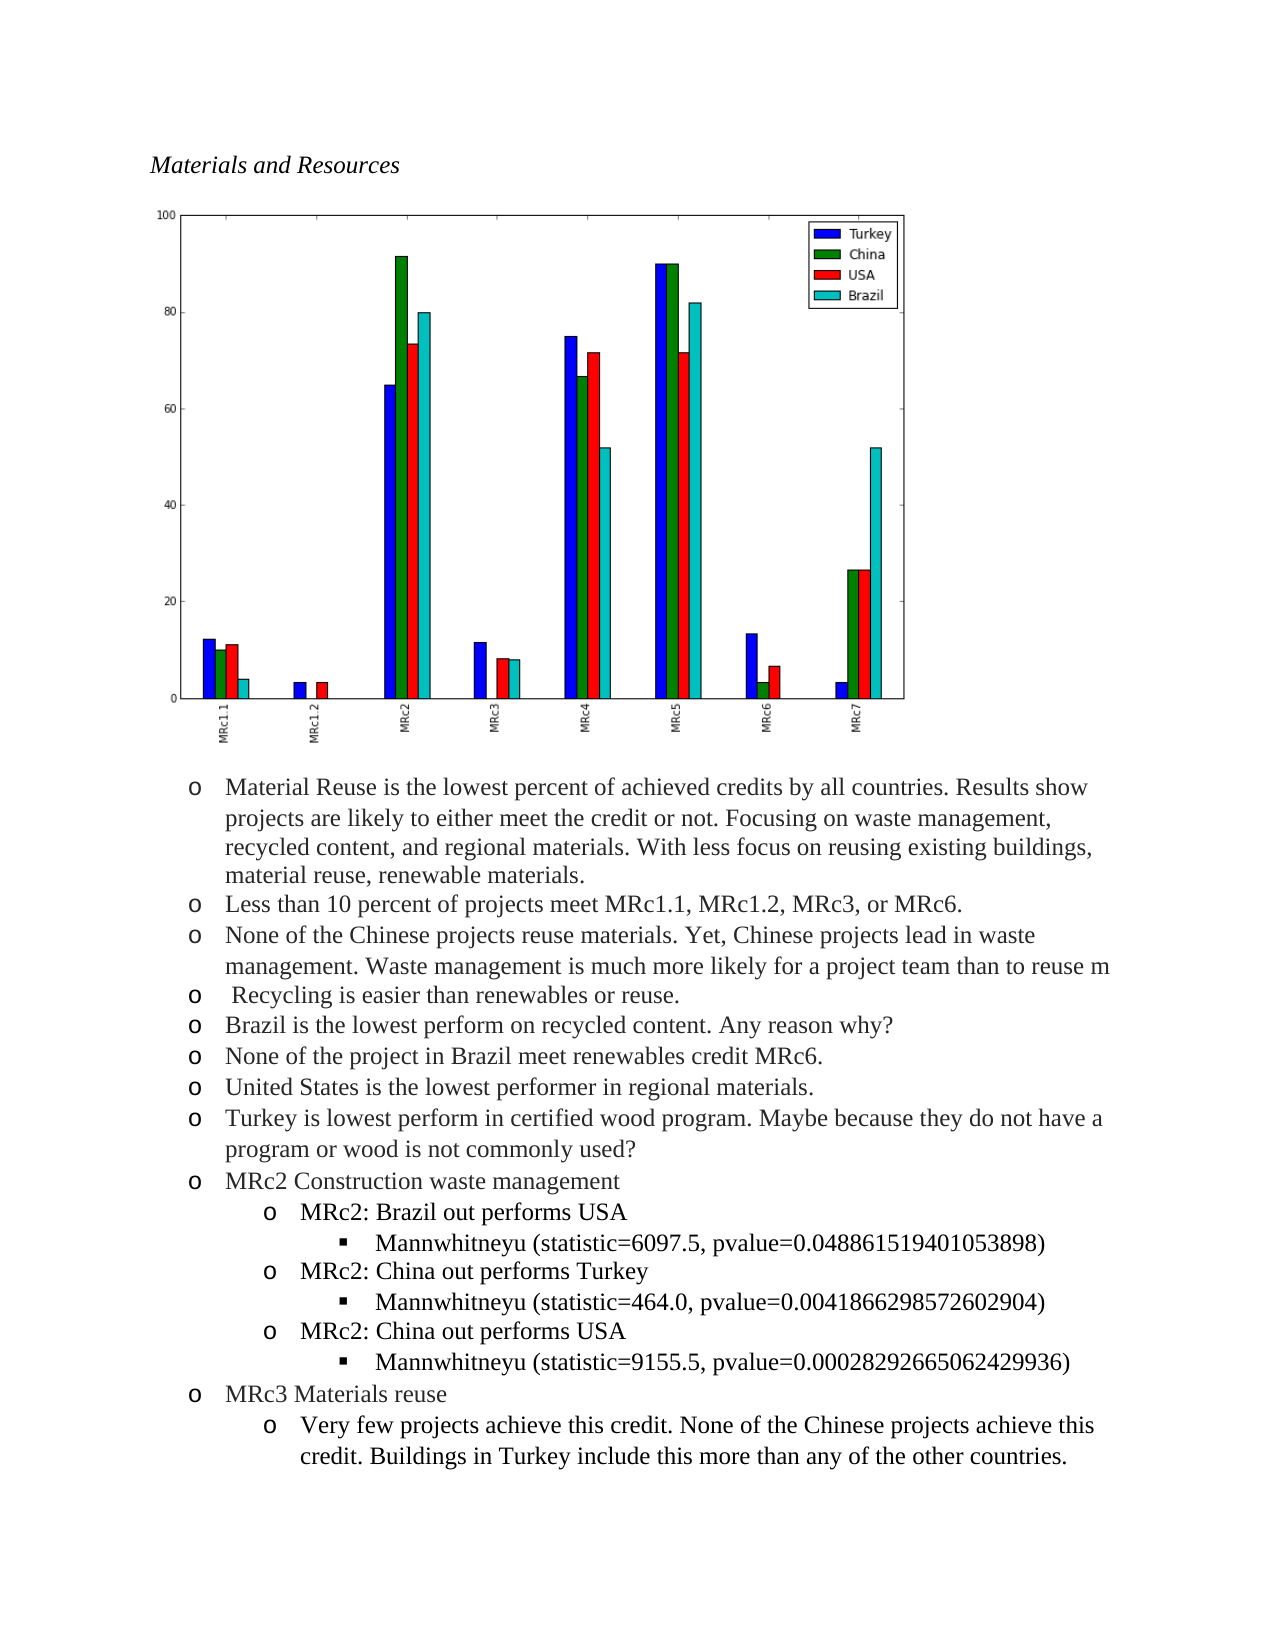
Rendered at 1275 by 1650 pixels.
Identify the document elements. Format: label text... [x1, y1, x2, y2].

list Very few projects achieve this credit. None of the Chinese projects achieve this credit. Buildings in Turkey include this more than any of the other countries. [262, 1410, 1125, 1469]
list MRc2: Brazil out performs USA [262, 1197, 1125, 1228]
list Recycling is easier than renewables or reuse. [187, 980, 1125, 1011]
list Less than 10 percent of projects meet MRc1.1, MRc1.2, MRc3, or MRc6. [187, 889, 1125, 920]
text Materials and Resources [150, 150, 1125, 179]
list Mannwhitneyu (statistic=6097.5, pvalue=0.048861519401053898) [337, 1228, 1125, 1256]
list United States is the lowest performer in regional materials. [187, 1072, 1125, 1103]
picture [150, 203, 911, 748]
list Brazil is the lowest perform on recycled content. Any reason why? [187, 1011, 1125, 1041]
list Mannwhitneyu (statistic=464.0, pvalue=0.0041866298572602904) [337, 1287, 1125, 1316]
list None of the Chinese projects reuse materials. Yet, Chinese projects lead in waste management. Waste management is much more likely for a project team than to reuse m [187, 920, 1125, 980]
list None of the project in Brazil meet renewables credit MRc6. [187, 1041, 1125, 1072]
list MRc2: China out performs USA [262, 1316, 1125, 1347]
list Mannwhitneyu (statistic=9155.5, pvalue=0.00028292665062429936) [337, 1347, 1125, 1376]
list MRc3 Materials reuse [187, 1376, 1125, 1410]
list MRc2 Construction waste management [187, 1163, 1125, 1197]
list Material Reuse is the lowest percent of achieved credits by all countries. Results show projects are likely to either meet the credit or not. Focusing on waste management, recycled content, and regional materials. With less focus on reusing existing buildings, material reuse, renewable materials. [187, 772, 1125, 889]
list MRc2: China out performs Turkey [262, 1256, 1125, 1287]
list Turkey is lowest perform in certified wood program. Maybe because they do not have a program or wood is not commonly used? [187, 1103, 1125, 1163]
